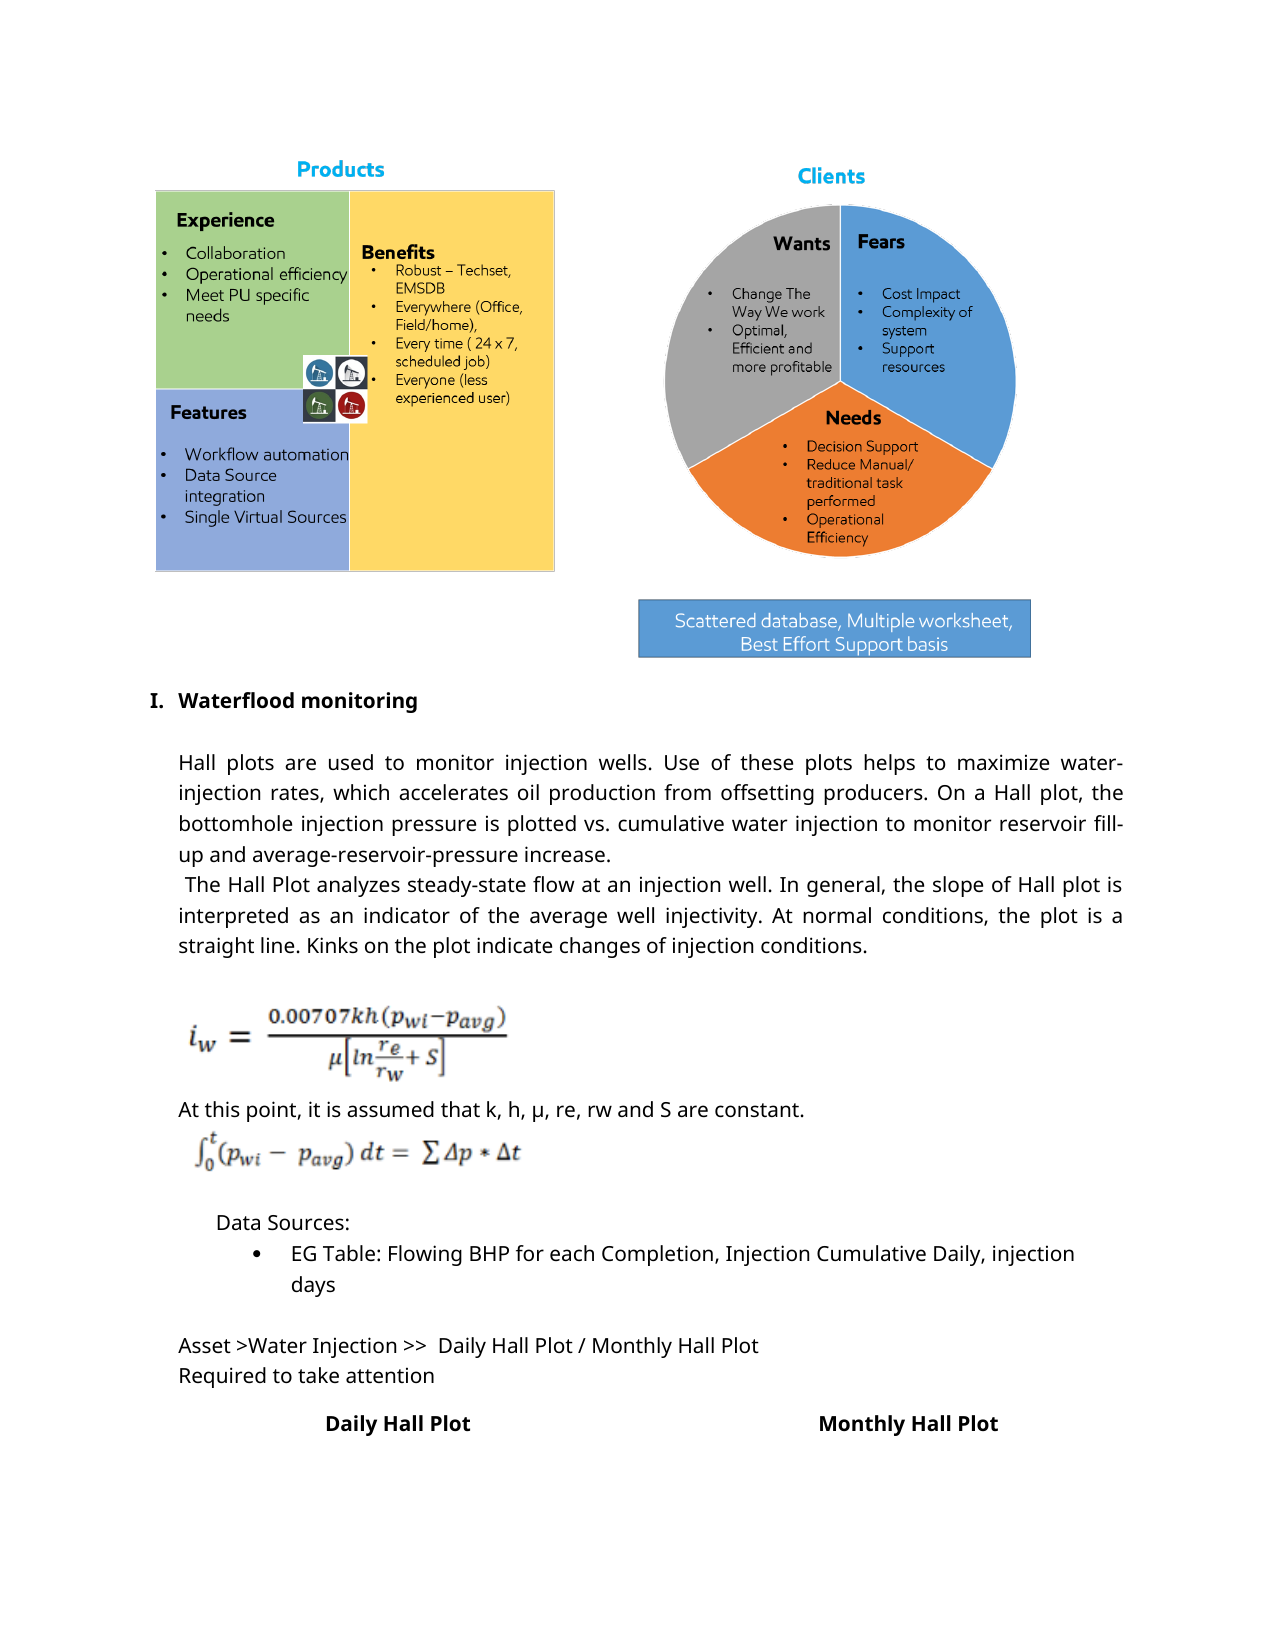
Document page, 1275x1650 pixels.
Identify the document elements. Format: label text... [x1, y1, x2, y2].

picture [178, 992, 514, 1093]
list The Hall Plot analyzes steady-state flow at an injection well. In general, the slope of Hall plot is interpreted as an indicator of the average well injectivity. At normal conditions, the plot is a straight line. Kinks on the plot indicate changes of injection conditions. [178, 870, 1125, 960]
picture [178, 1125, 525, 1176]
picture [150, 150, 1118, 668]
list Data Sources: [216, 1208, 1125, 1237]
table_header Monthly Hall Plot [646, 1409, 1171, 1437]
list Required to take attention [178, 1362, 1125, 1390]
list EG Table: Flowing BHP for each Completion, Injection Cumulative Daily, injection days [253, 1239, 1125, 1298]
list Waterflood monitoring [150, 687, 1125, 715]
list Hall plots are used to monitor injection wells. Use of these plots helps to maximize water-injection rates, which accelerates oil production from offsetting producers. On a Hall plot, the bottomhole injection pressure is plotted vs. cumulative water injection to monitor reservoir fill-up and average-reservoir-pressure increase. [178, 748, 1125, 868]
list Asset >Water Injection >> Daily Hall Plot / Monthly Hall Plot [178, 1331, 1125, 1359]
list At this point, it is assumed that k, h, μ, re, rw and S are constant. [178, 1095, 1125, 1123]
table_header Daily Hall Plot [150, 1409, 646, 1437]
